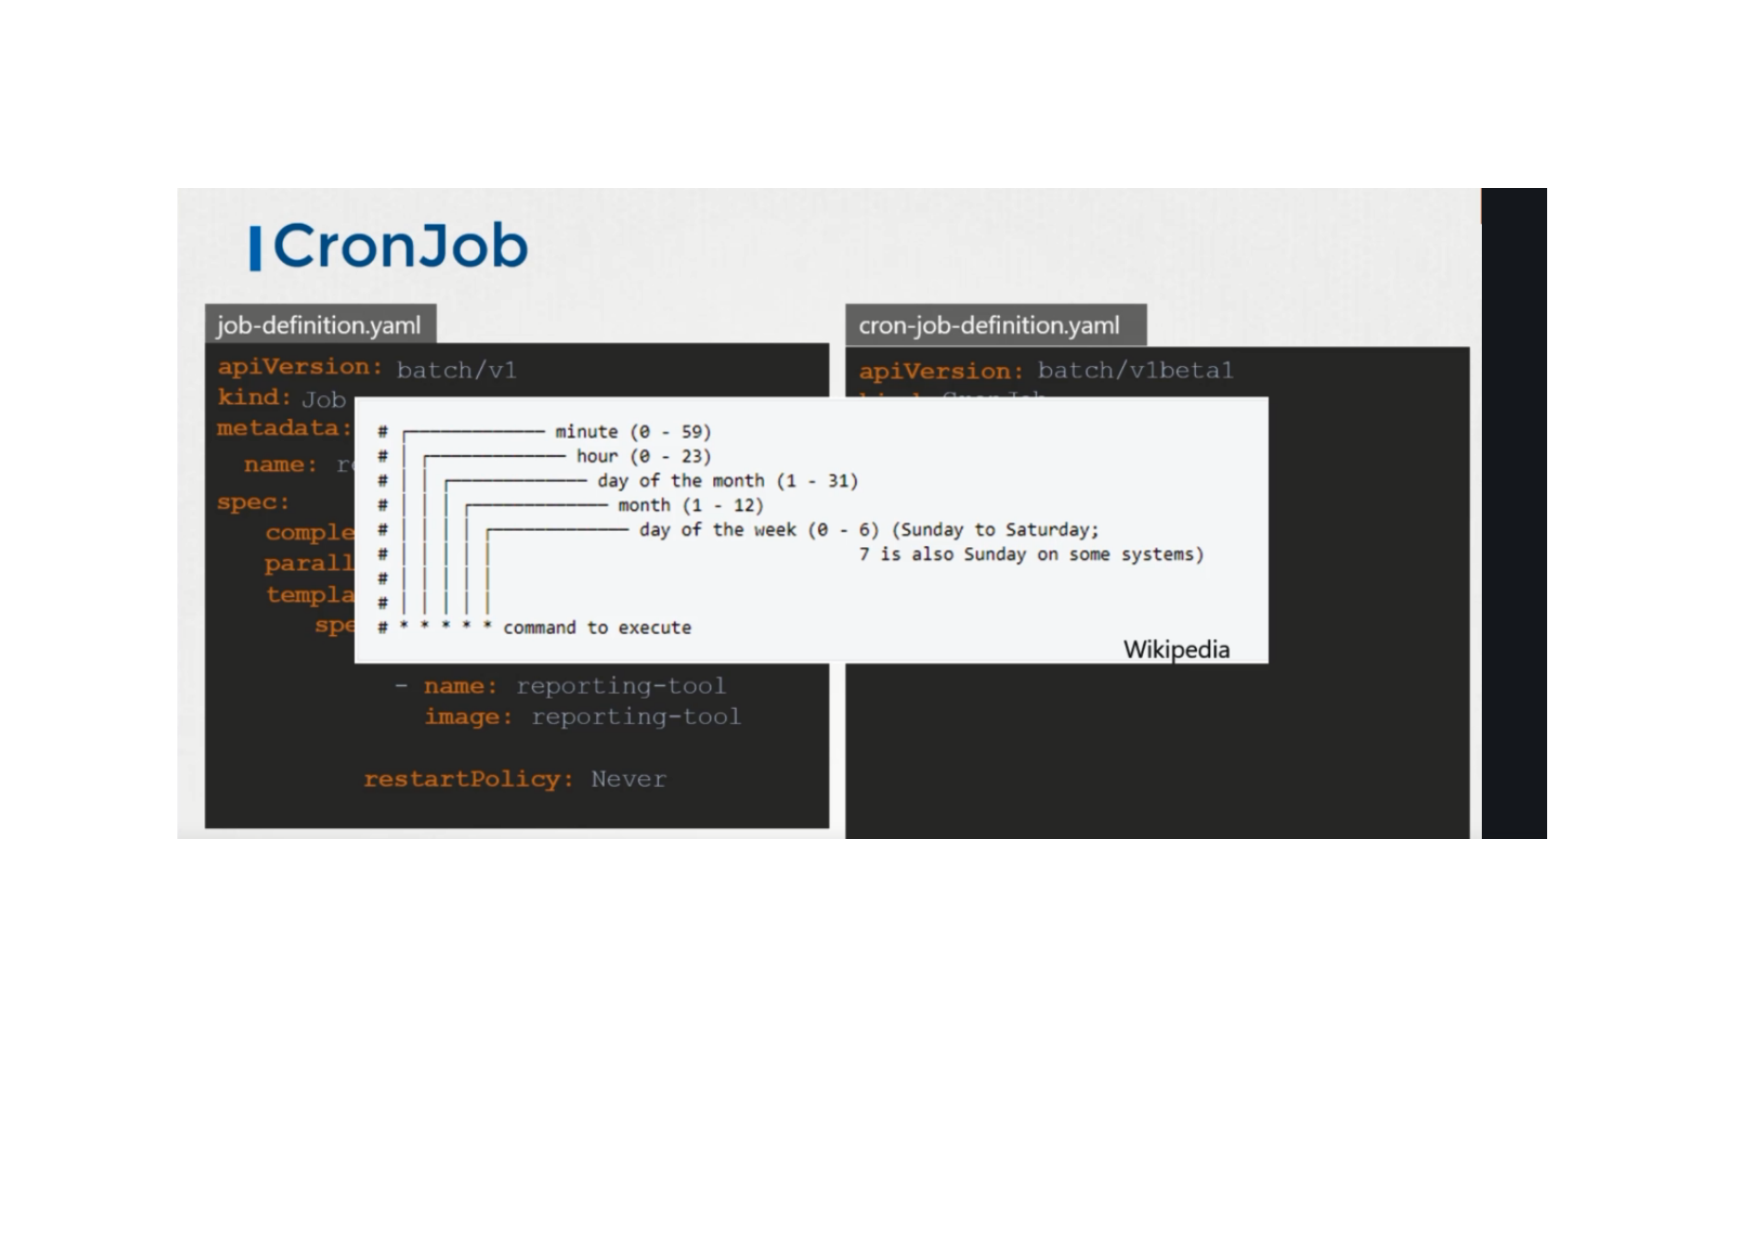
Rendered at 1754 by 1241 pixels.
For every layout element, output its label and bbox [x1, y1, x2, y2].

picture [177, 188, 1548, 839]
